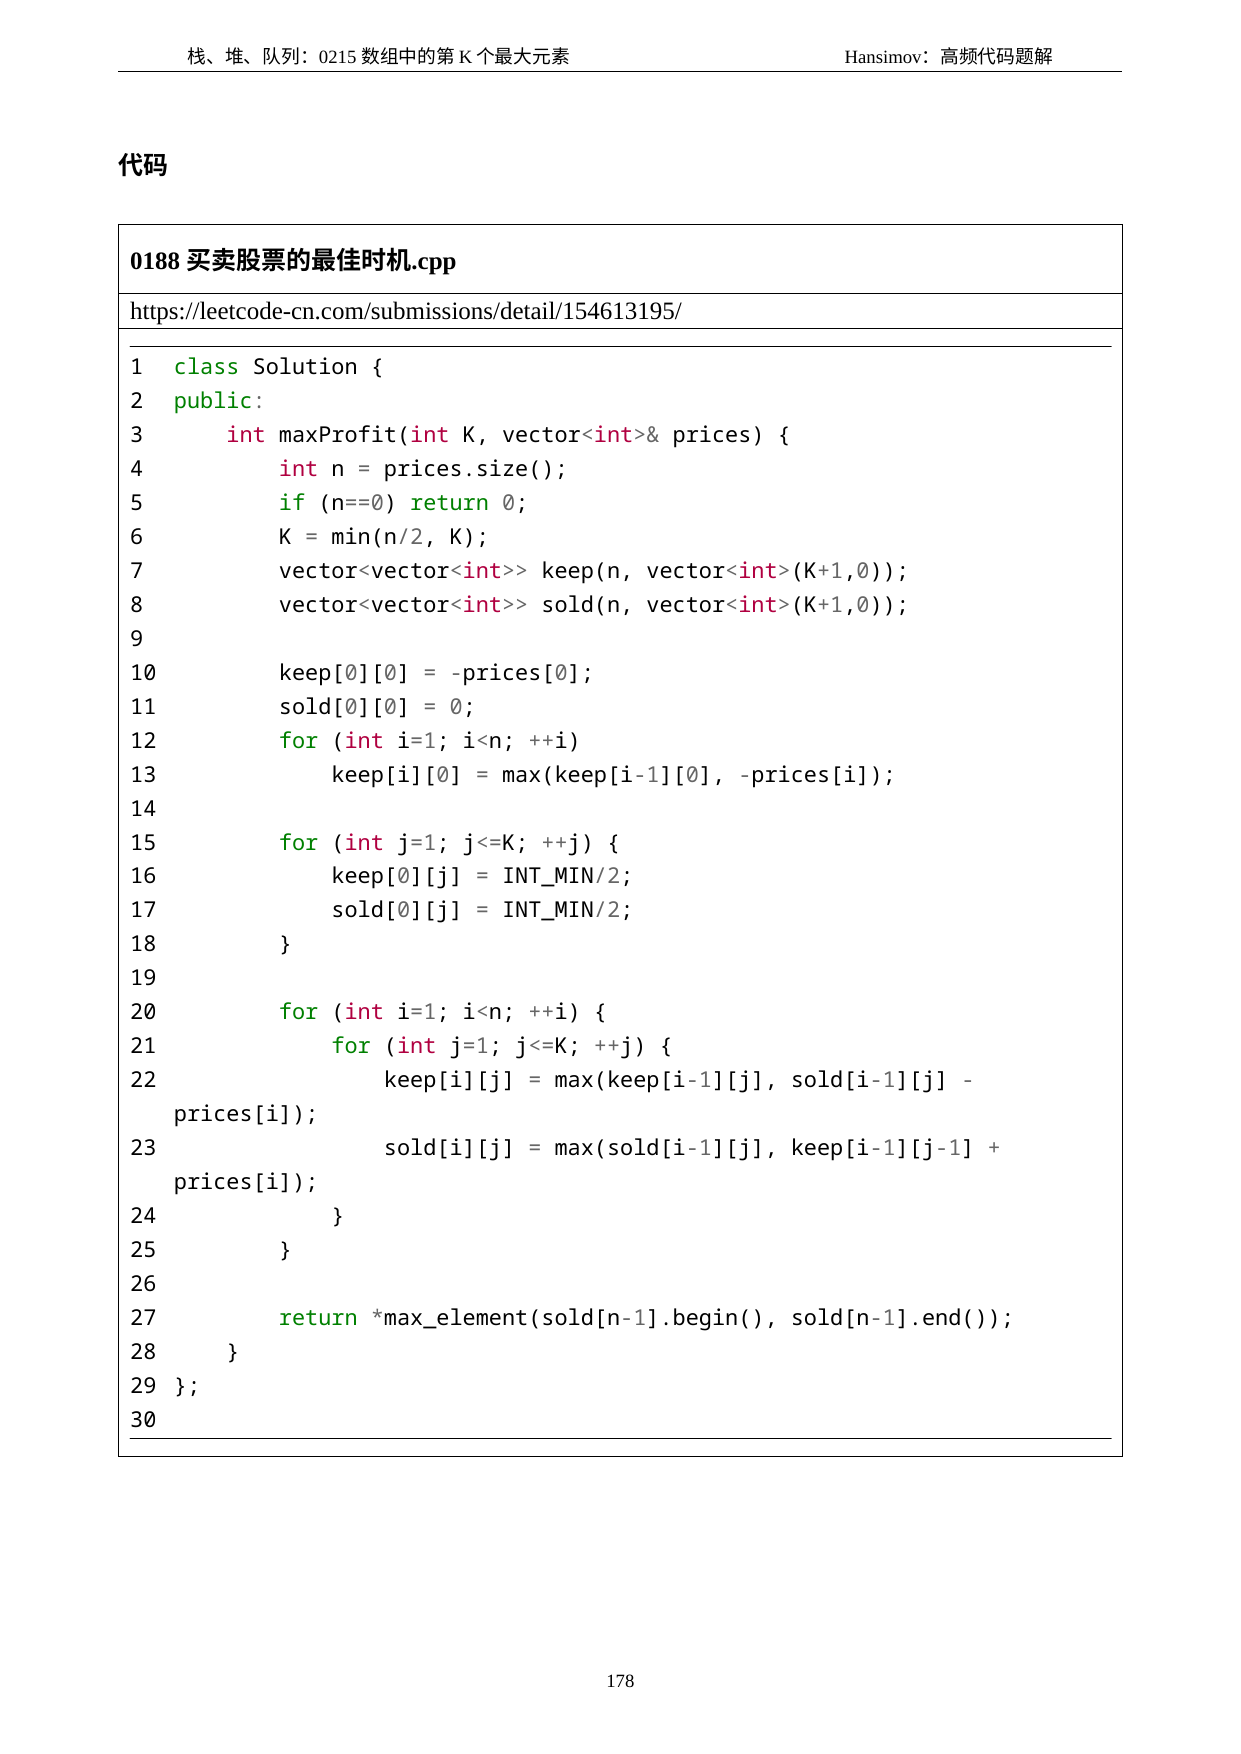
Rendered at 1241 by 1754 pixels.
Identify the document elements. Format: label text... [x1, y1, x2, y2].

subtitle 代码 [118, 130, 1097, 198]
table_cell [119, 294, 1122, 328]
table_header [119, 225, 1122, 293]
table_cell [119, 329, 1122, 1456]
